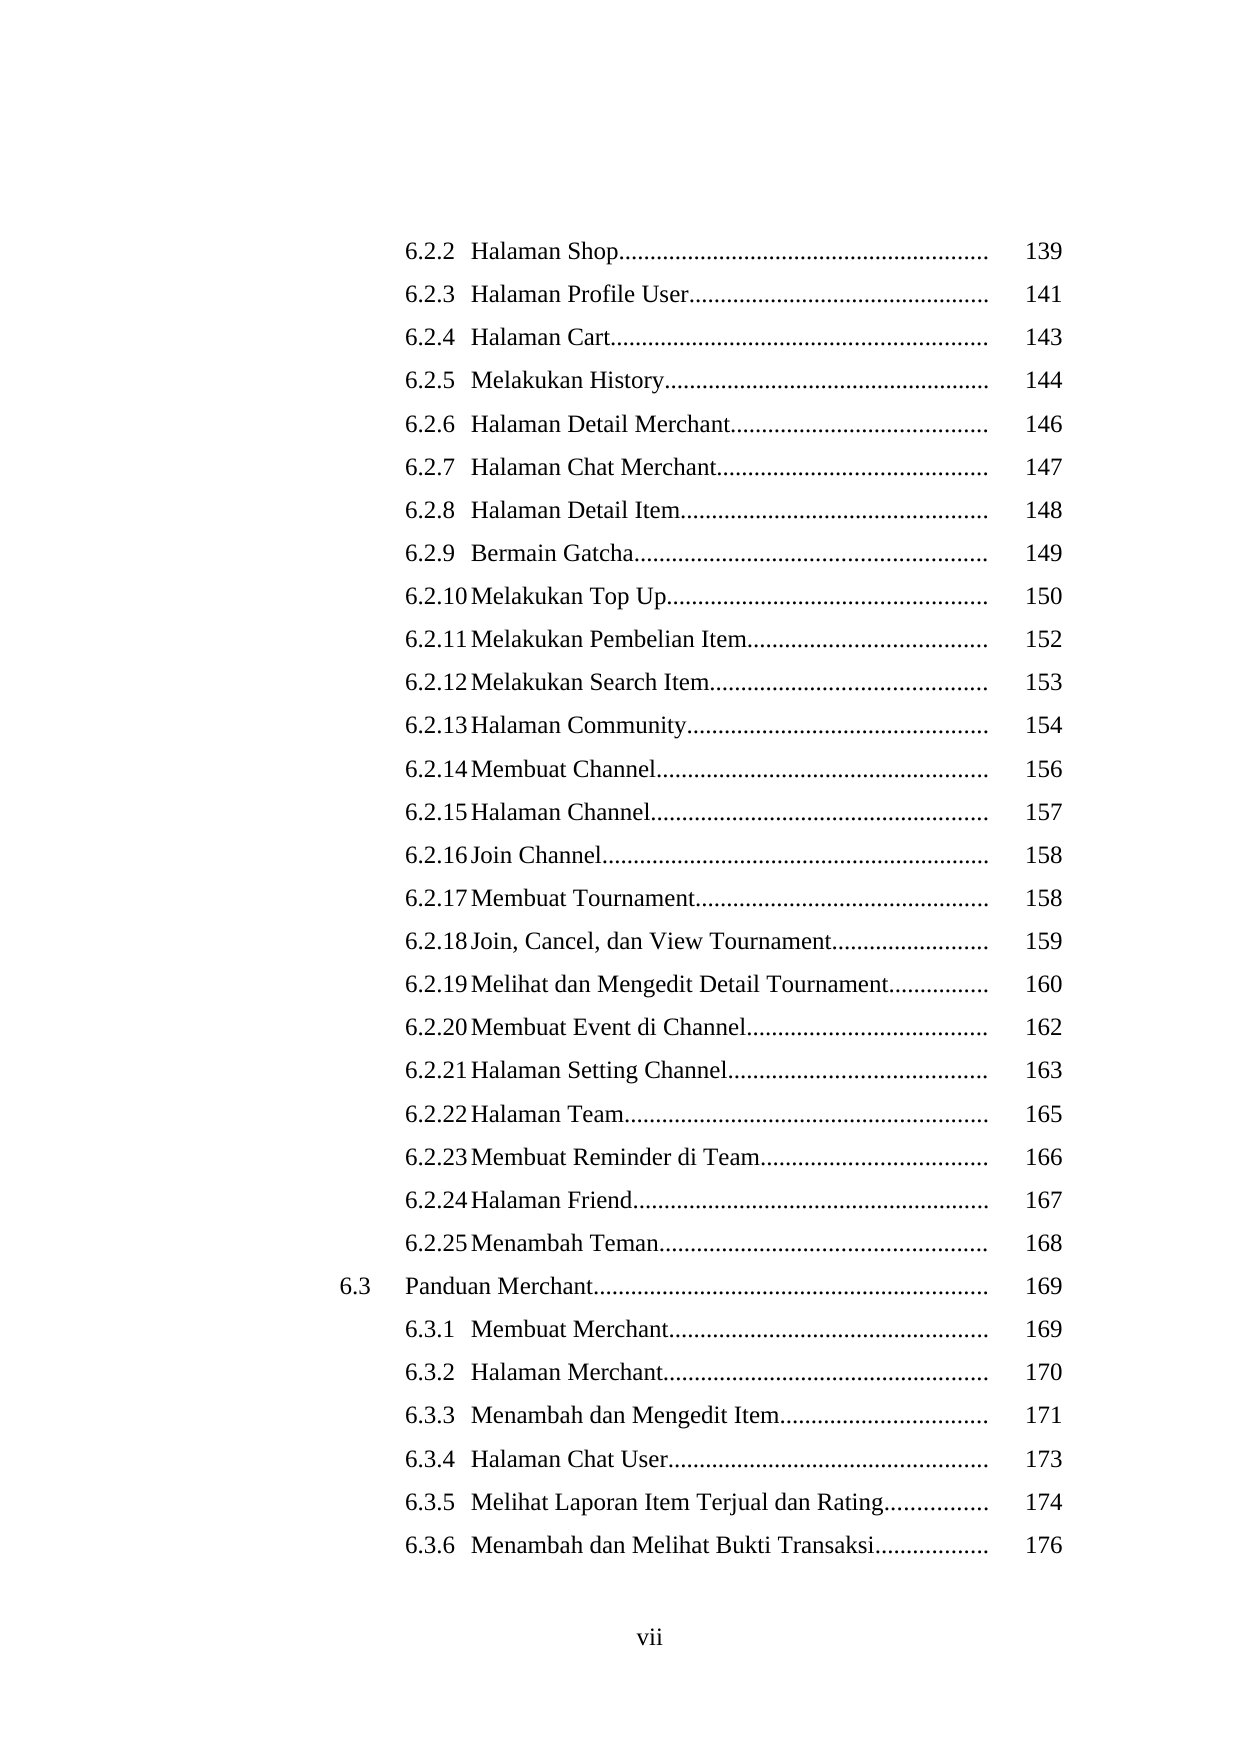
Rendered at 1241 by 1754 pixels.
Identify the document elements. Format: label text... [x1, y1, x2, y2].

text 6.2.17 Membuat Tournament 158 [236, 883, 1068, 912]
text 6.2.14 Membuat Channel 156 [236, 754, 1068, 782]
text 6.2.9 Bermain Gatcha 149 [236, 538, 1068, 567]
text 6.3.2 Halaman Merchant 170 [236, 1357, 1068, 1386]
text 6.2.24 Halaman Friend 167 [236, 1185, 1068, 1214]
text 6.3.3 Menambah dan Mengedit Item 171 [236, 1401, 1068, 1429]
text 6.2.3 Halaman Profile User 141 [236, 279, 1068, 308]
text 6.2.19 Melihat dan Mengedit Detail Tournament 160 [236, 969, 1068, 998]
text 6.2.12 Melakukan Search Item 153 [236, 667, 1068, 696]
text 6.2.7 Halaman Chat Merchant 147 [236, 452, 1068, 481]
text 6.2.22 Halaman Team 165 [236, 1099, 1068, 1127]
text 6.3.6 Menambah dan Melihat Bukti Transaksi 176 [236, 1530, 1068, 1559]
text 6.3.4 Halaman Chat User 173 [236, 1444, 1068, 1472]
text 6.2.5 Melakukan History 144 [236, 366, 1068, 394]
text 6.2.6 Halaman Detail Merchant 146 [236, 409, 1068, 437]
text 6.2.4 Halaman Cart 143 [236, 322, 1068, 351]
text 6.2.13 Halaman Community 154 [236, 711, 1068, 739]
text 6.2.11 Melakukan Pembelian Item 152 [236, 624, 1068, 653]
text 6.3 Panduan Merchant 169 [236, 1271, 1068, 1300]
text 6.2.25 Menambah Teman 168 [236, 1228, 1068, 1257]
text 6.2.10 Melakukan Top Up 150 [236, 581, 1068, 610]
text 6.2.15 Halaman Channel 157 [236, 797, 1068, 826]
text 6.2.18 Join, Cancel, dan View Tournament 159 [236, 926, 1068, 955]
text 6.2.20 Membuat Event di Channel 162 [236, 1012, 1068, 1041]
text 6.2.2 Halaman Shop 139 [236, 236, 1068, 265]
text 6.2.23 Membuat Reminder di Team 166 [236, 1142, 1068, 1171]
text 6.2.16 Join Channel 158 [236, 840, 1068, 869]
text 6.2.21 Halaman Setting Channel 163 [236, 1056, 1068, 1084]
text 6.3.1 Membuat Merchant 169 [236, 1314, 1068, 1343]
text 6.3.5 Melihat Laporan Item Terjual dan Rating 174 [236, 1487, 1068, 1516]
text 6.2.8 Halaman Detail Item 148 [236, 495, 1068, 524]
